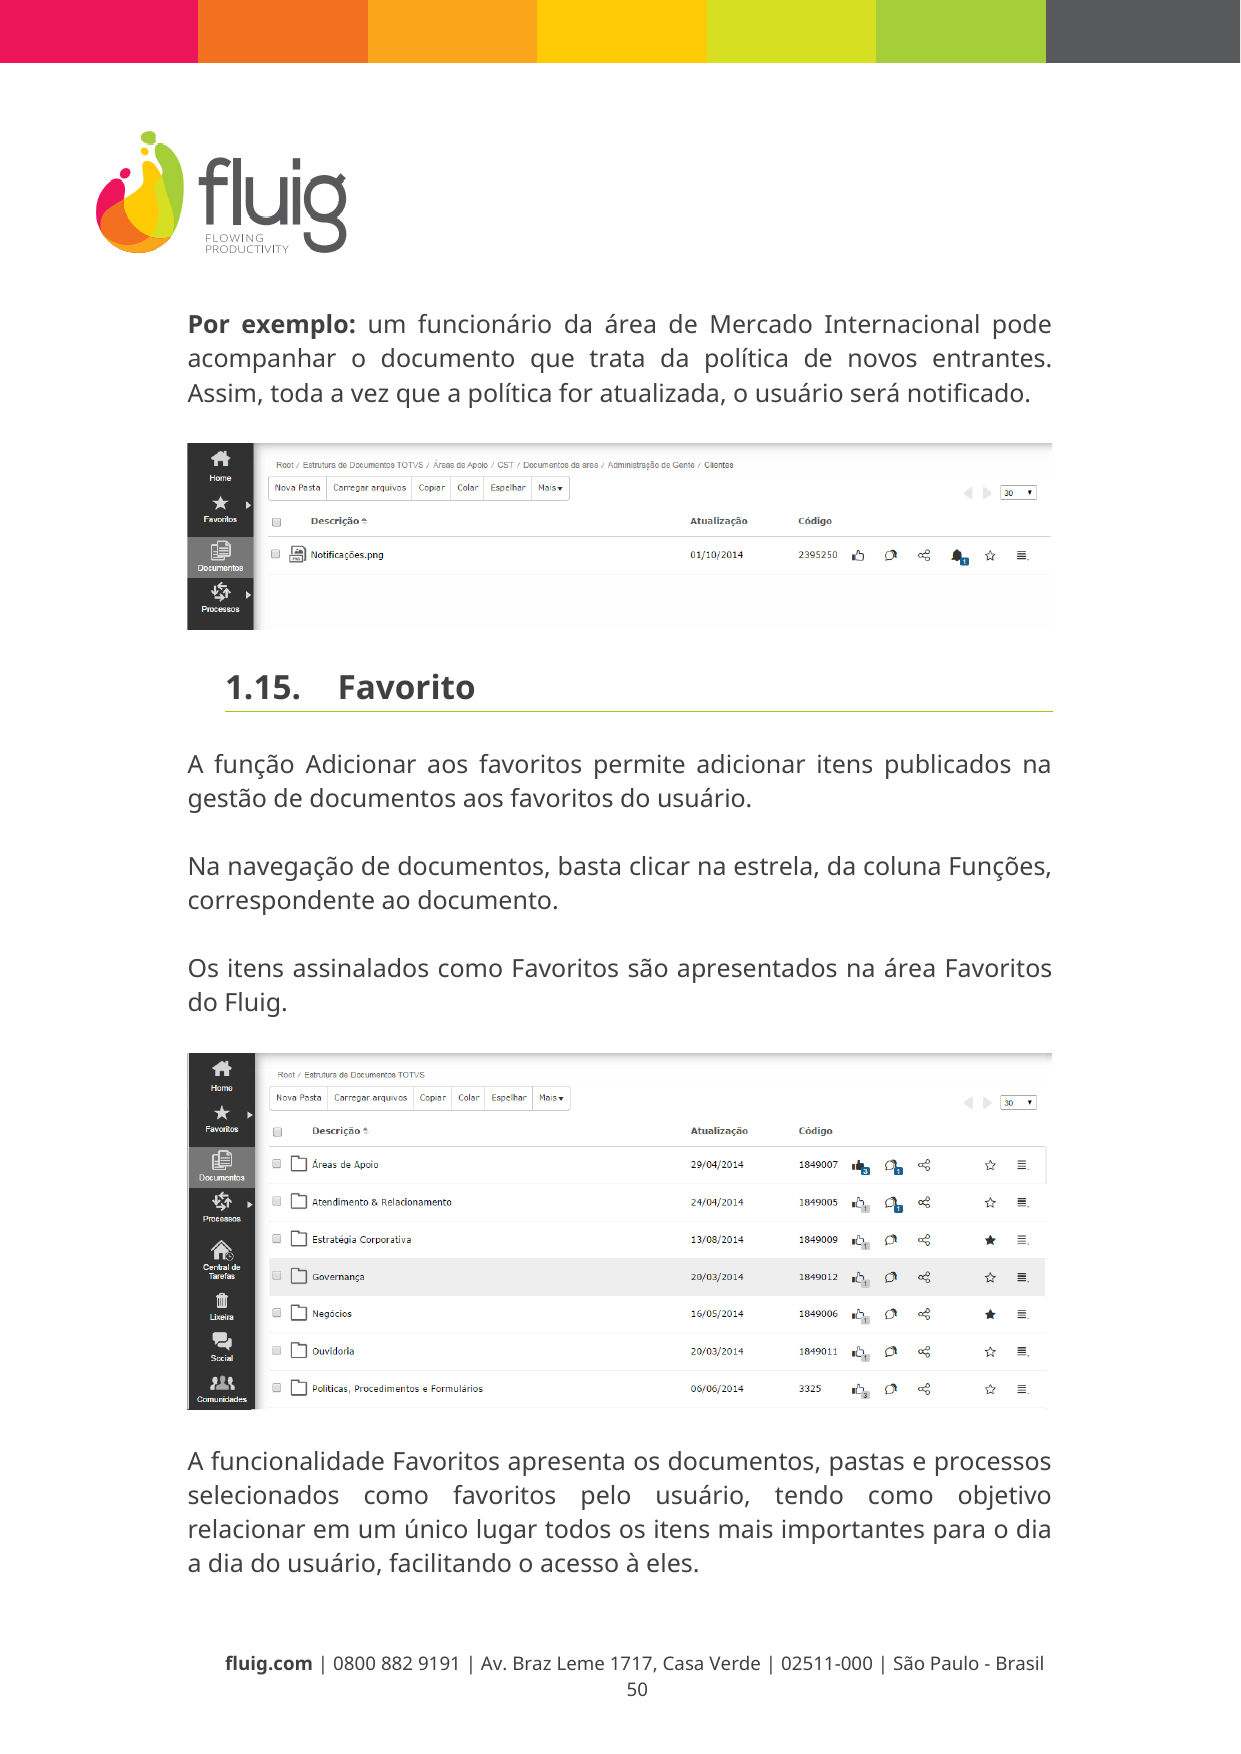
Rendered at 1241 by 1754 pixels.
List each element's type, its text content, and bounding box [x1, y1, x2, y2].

text A função Adicionar aos favoritos permite adicionar itens publicados na gestão de documentos aos favoritos do usuário. [187, 747, 1053, 815]
text Os itens assinalados como Favoritos são apresentados na área Favoritos do Fluig. [187, 951, 1053, 1019]
text A funcionalidade Favoritos apresenta os documentos, pastas e processos selecionados como favoritos pelo usuário, tendo como objetivo relacionar em um único lugar todos os itens mais importantes para o dia a dia do usuário, facilitando o acesso à eles. [187, 1443, 1053, 1580]
picture [187, 443, 1053, 630]
picture [187, 1053, 1053, 1410]
text Na navegação de documentos, basta clicar na estrela, da coluna Funções, correspondente ao documento. [187, 849, 1053, 917]
text Por exemplo: um funcionário da área de Mercado Internacional pode acompanhar o documento que trata da política de novos entrantes. Assim, toda a vez que a política for atualizada, o usuário será notificado. [187, 307, 1053, 409]
subtitle Favorito [225, 664, 1053, 711]
